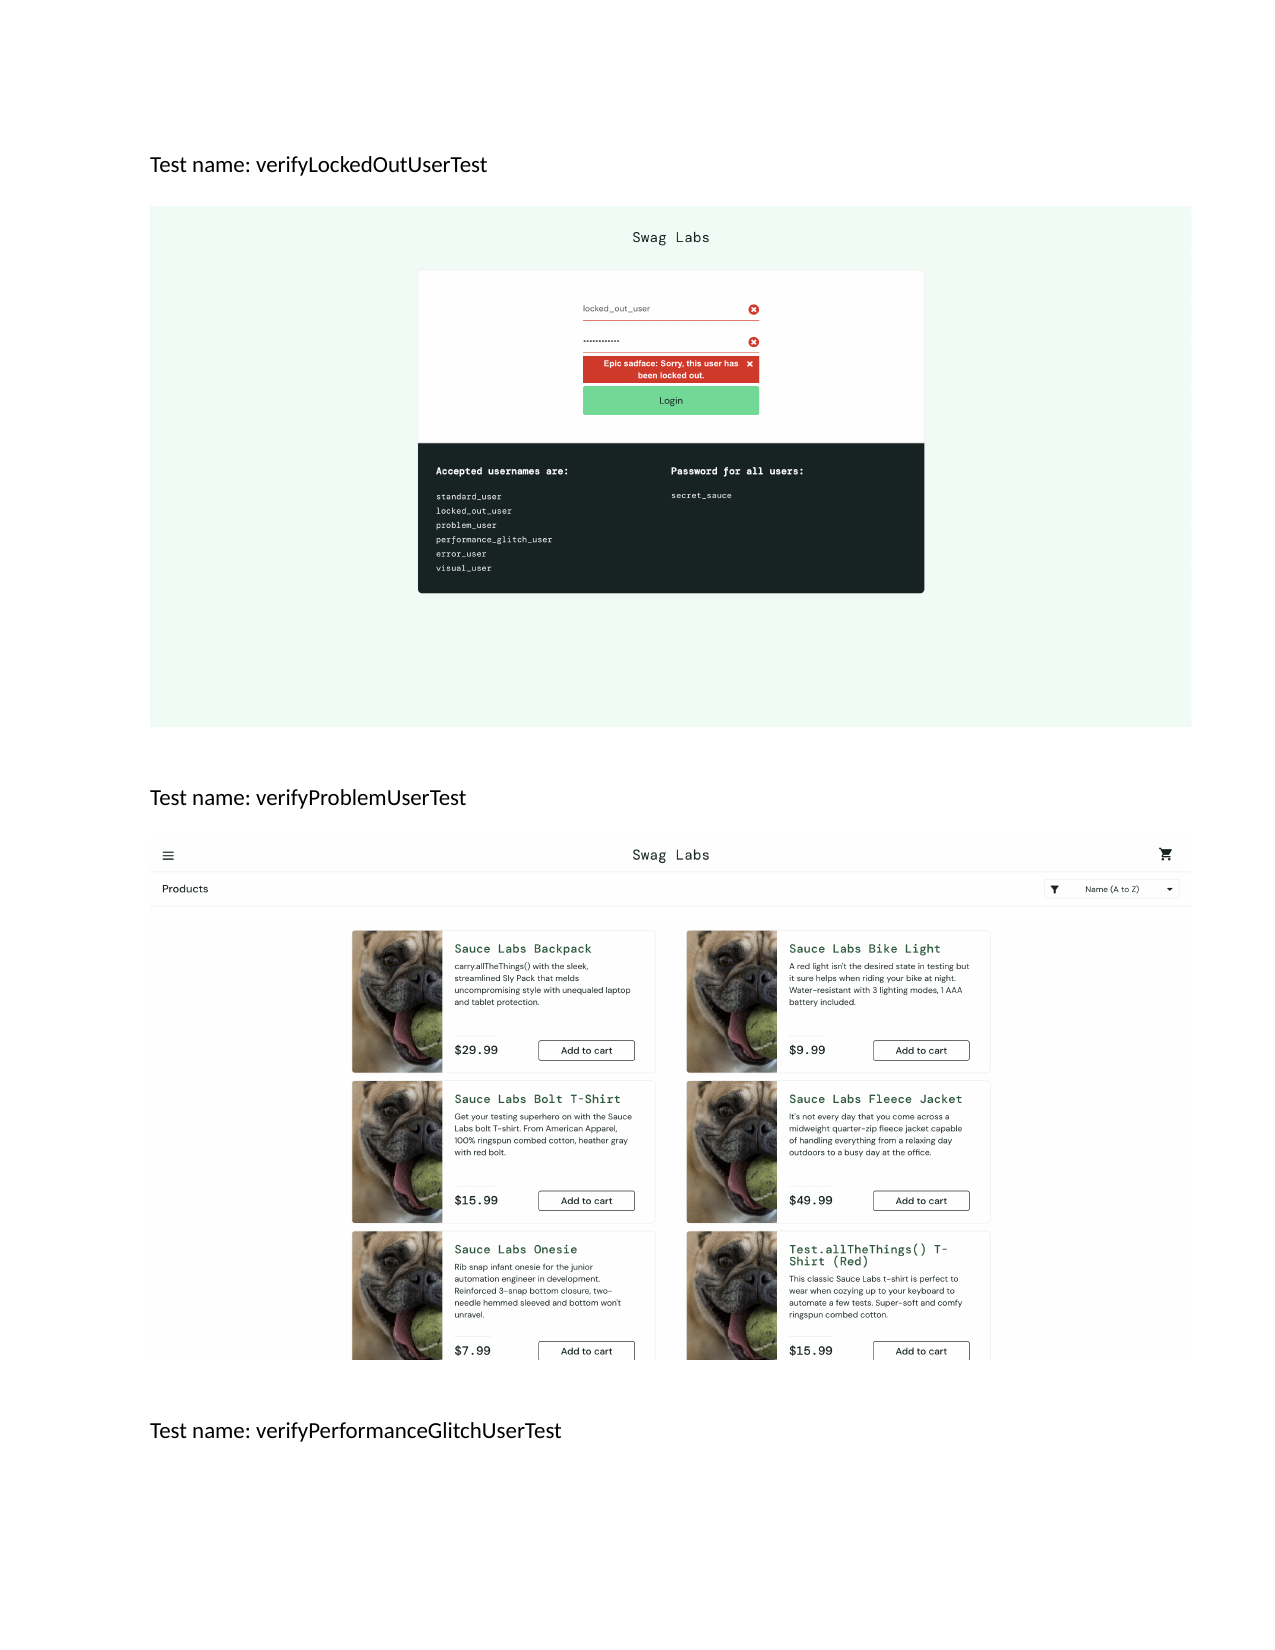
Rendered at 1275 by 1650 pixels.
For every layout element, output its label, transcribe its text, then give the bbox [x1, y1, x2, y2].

text Test name: verifyProblemUserTest [150, 739, 1125, 875]
text Test name: verifyLockedOutUserTest [150, 150, 1125, 218]
picture [150, 875, 1192, 1396]
picture [150, 218, 1192, 739]
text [150, 1396, 1125, 1498]
